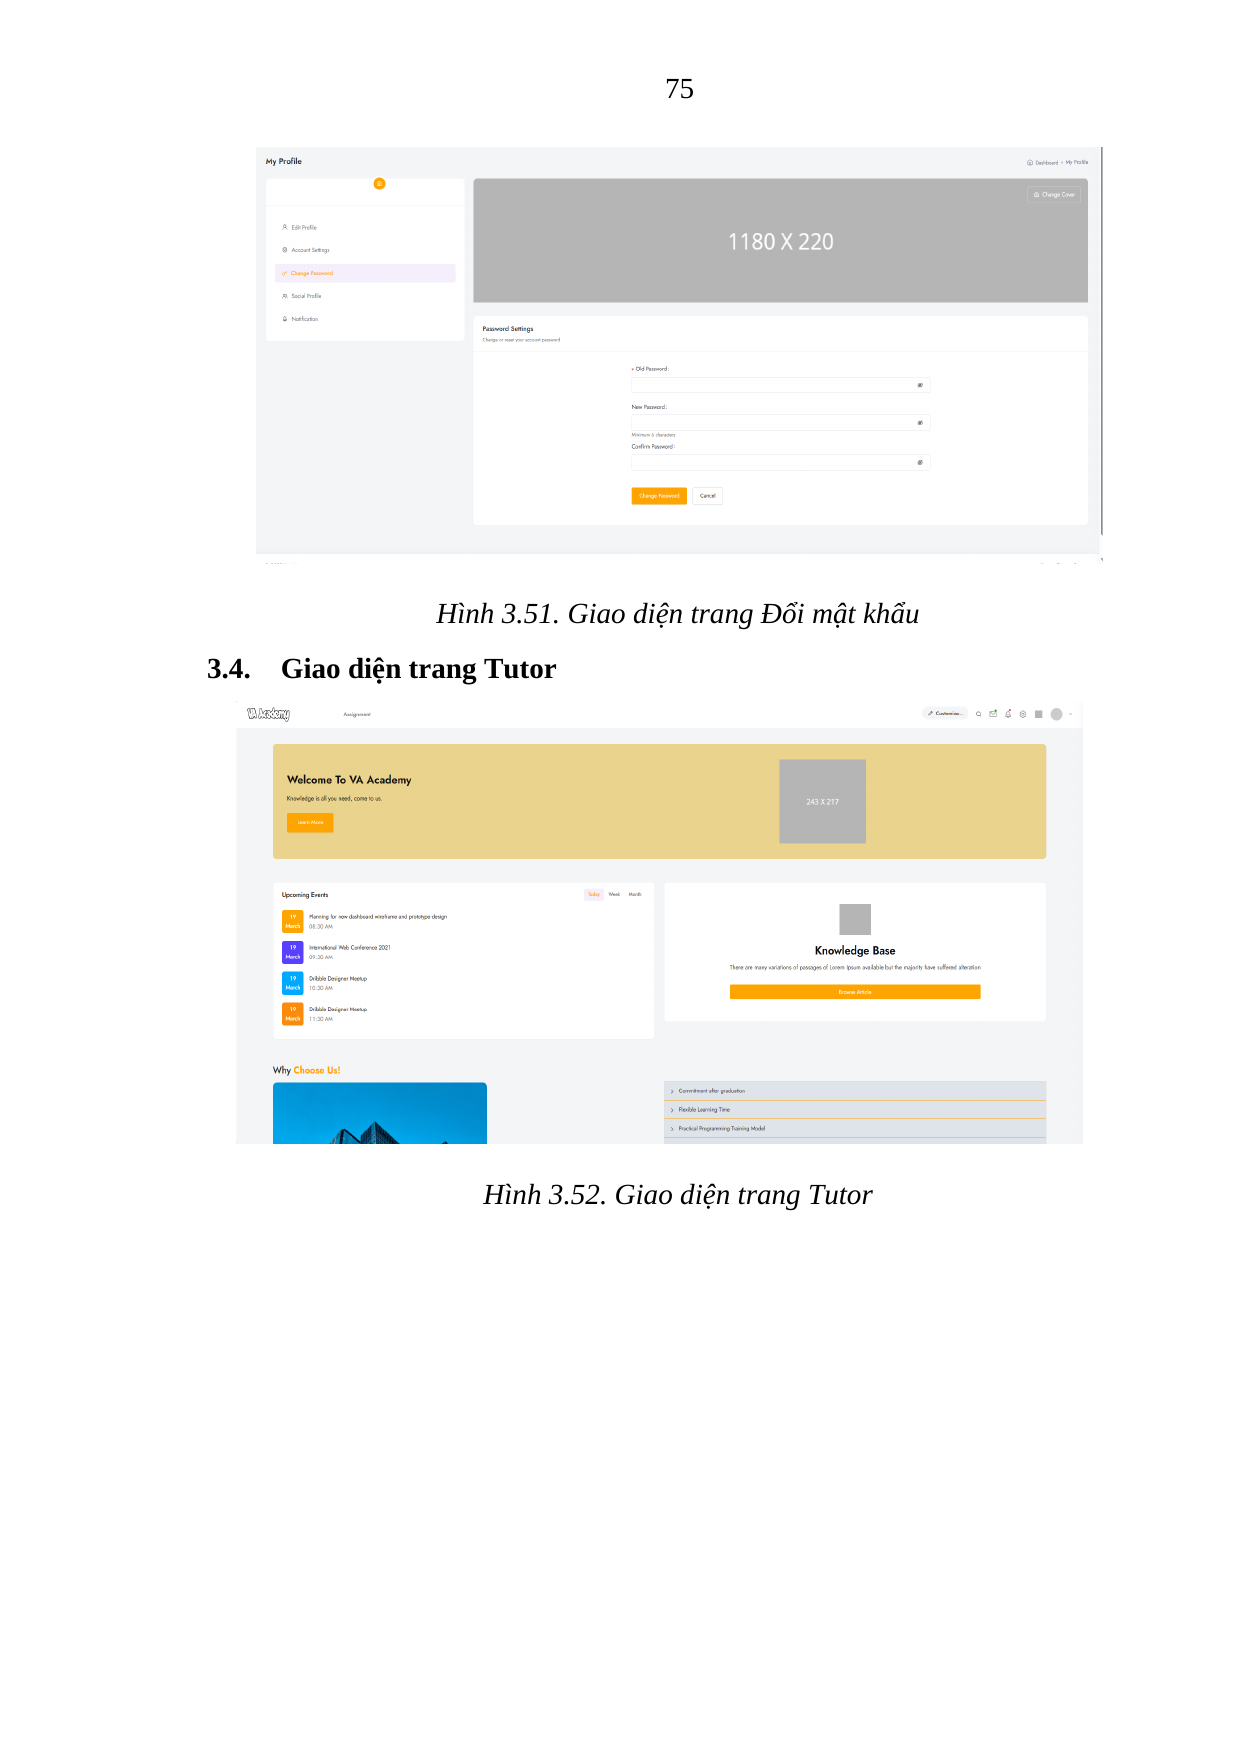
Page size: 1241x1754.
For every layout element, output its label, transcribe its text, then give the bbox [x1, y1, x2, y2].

picture [372, 1131, 376, 1144]
picture [377, 1126, 383, 1134]
subtitle Giao diện trang Tutor [207, 651, 1122, 684]
picture [255, 147, 1103, 564]
picture [236, 701, 1084, 1144]
